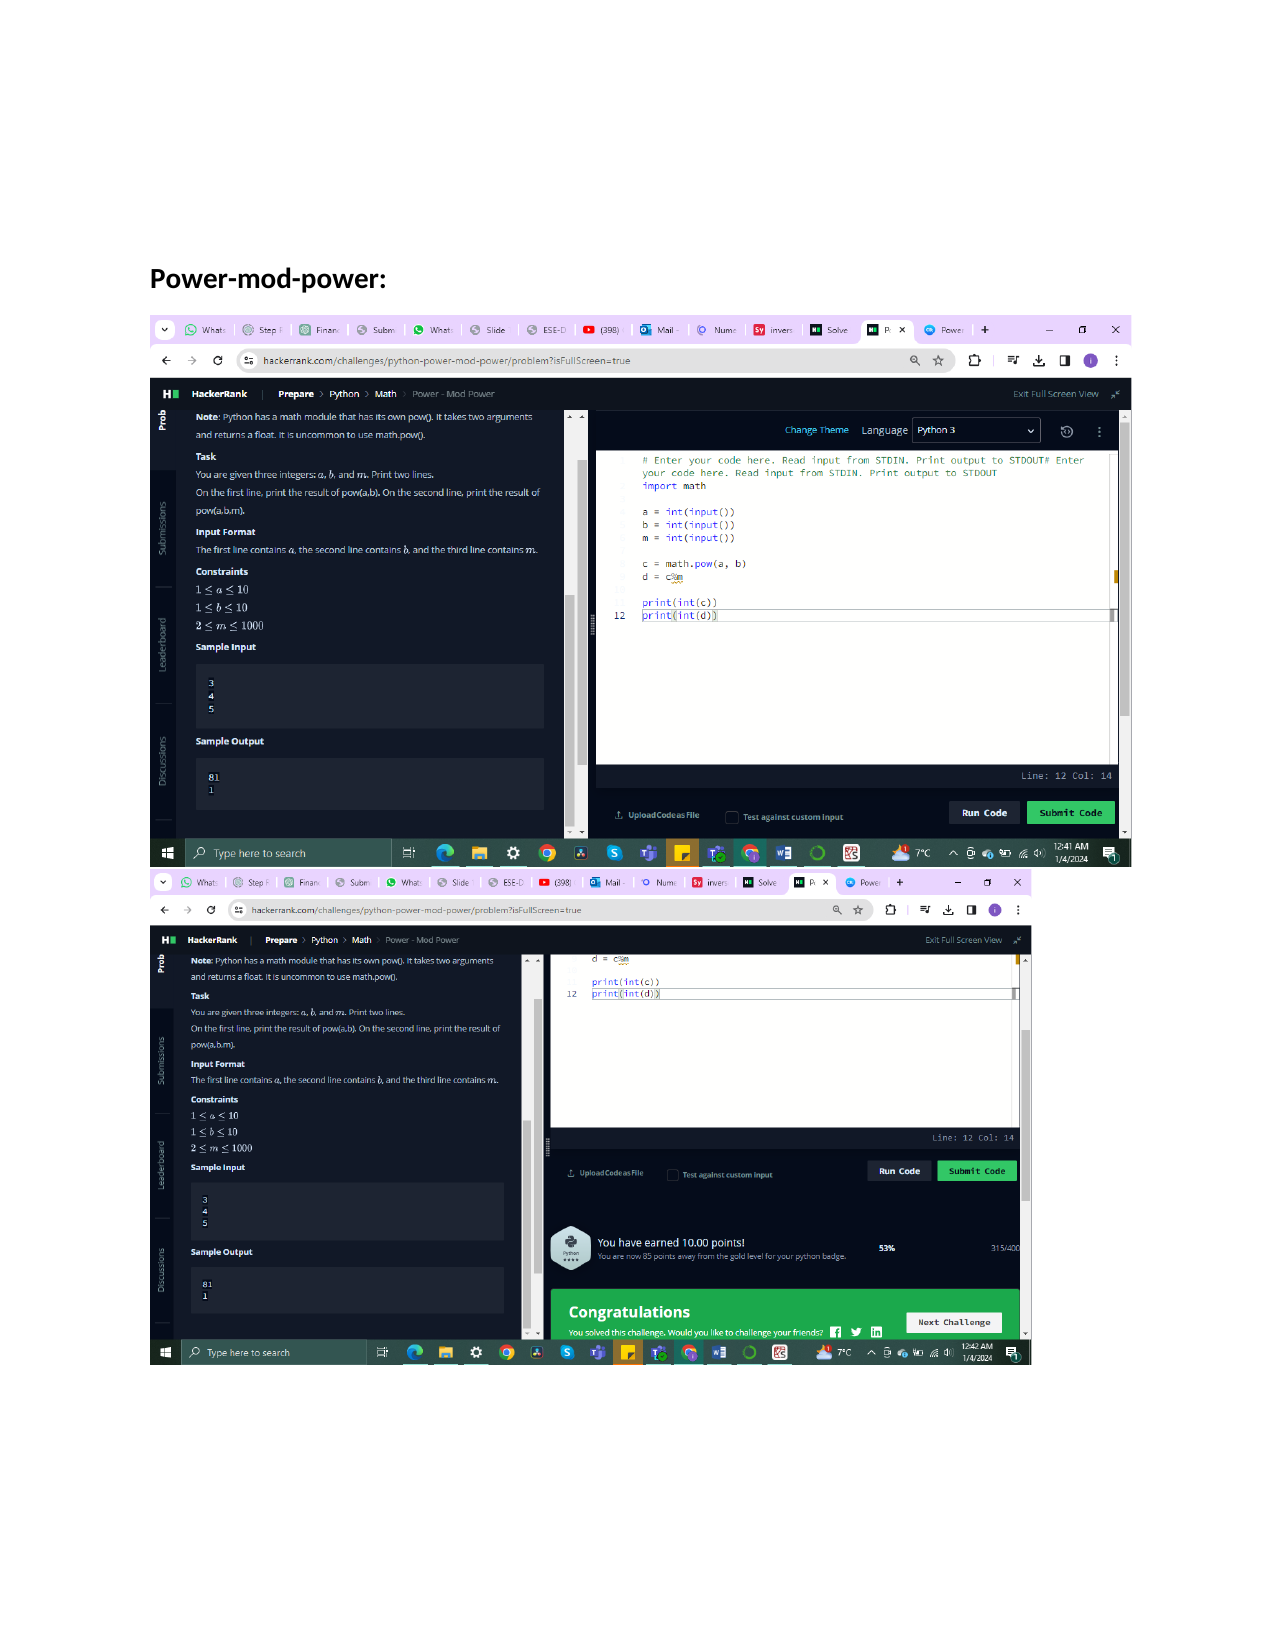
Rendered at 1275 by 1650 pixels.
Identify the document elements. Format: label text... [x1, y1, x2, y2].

text Power-mod-power: [150, 260, 1125, 296]
picture [150, 869, 1032, 1365]
picture [150, 315, 1132, 867]
